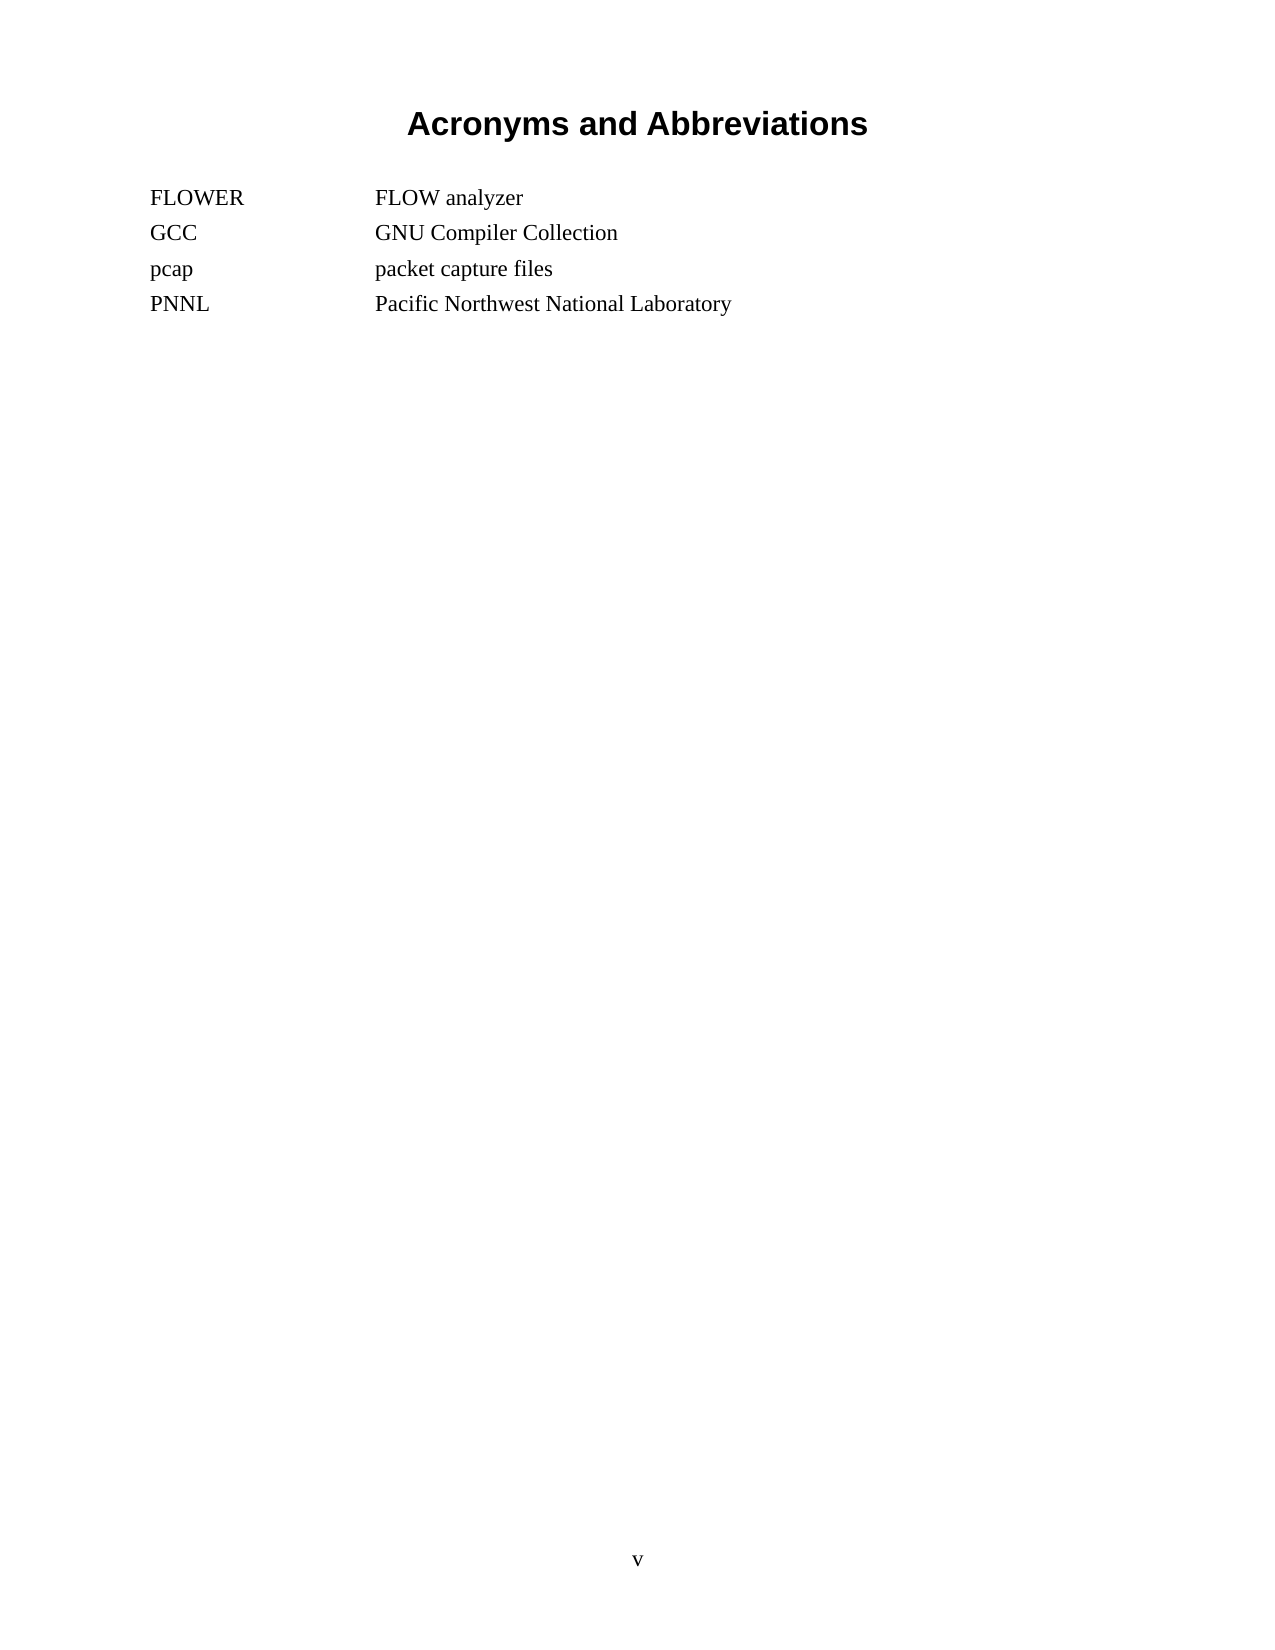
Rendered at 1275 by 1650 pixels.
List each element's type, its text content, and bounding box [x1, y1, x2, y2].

text FLOWER FLOW analyzer [150, 184, 1125, 211]
text GCC GNU Compiler Collection [150, 219, 1125, 246]
subtitle Acronyms and Abbreviations [150, 104, 1125, 143]
text pcap packet capture files [150, 254, 1125, 281]
text PNNL Pacific Northwest National Laboratory [150, 290, 1125, 316]
